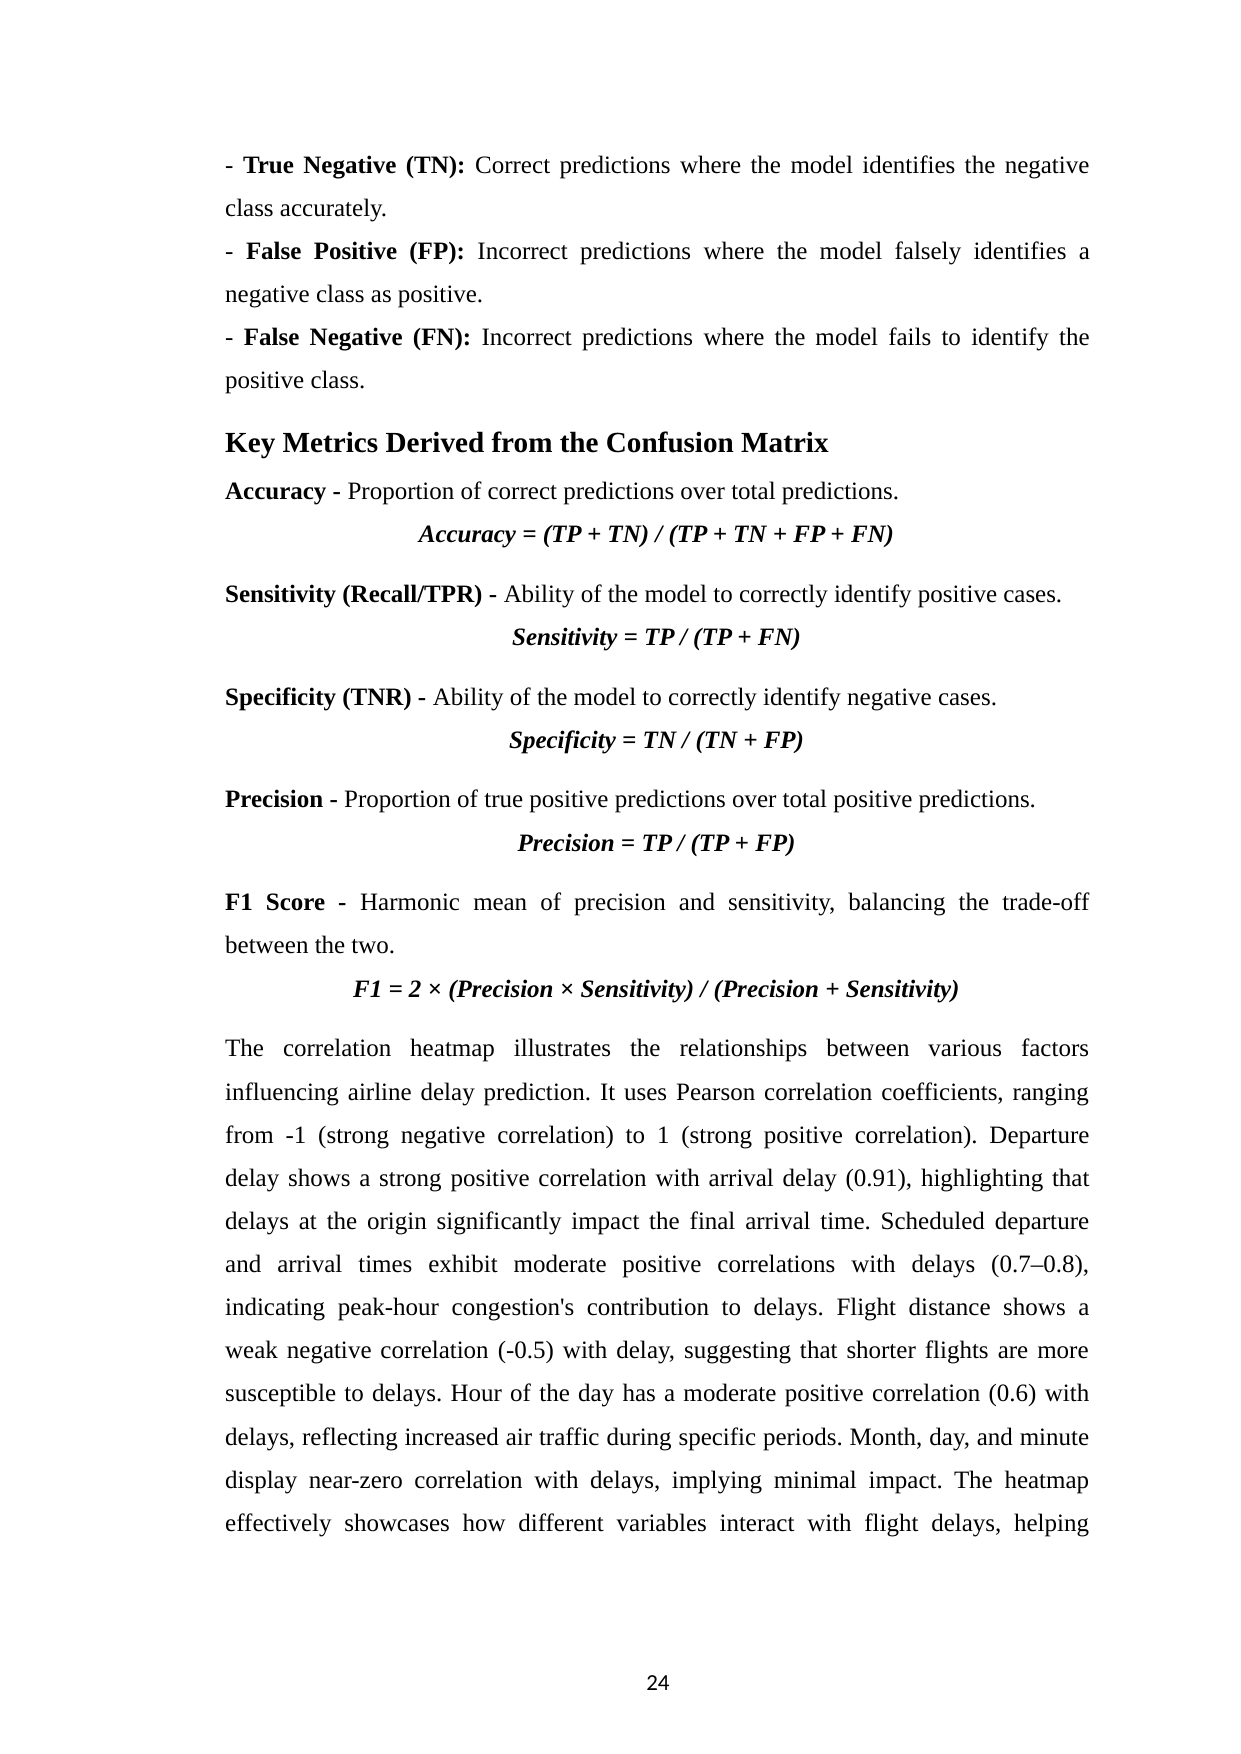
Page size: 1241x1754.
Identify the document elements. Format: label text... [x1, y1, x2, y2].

text Sensitivity = TP / (TP + FN) [225, 622, 1090, 651]
text Key Metrics Derived from the Confusion Matrix [225, 425, 1090, 459]
text F1 Score - Harmonic mean of precision and sensitivity, balancing the trade-off between the two. [225, 887, 1090, 959]
text Accuracy - Proportion of correct predictions over total predictions. [225, 476, 1090, 504]
text Accuracy = (TP + TN) / (TP + TN + FP + FN) [225, 519, 1090, 548]
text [225, 1033, 1090, 1537]
text Specificity = TN / (TN + FP) [225, 725, 1090, 753]
text F1 = 2 × (Precision × Sensitivity) / (Precision + Sensitivity) [225, 974, 1090, 1002]
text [225, 150, 1090, 394]
text Precision - Proportion of true positive predictions over total positive predictions. [225, 784, 1090, 813]
text Sensitivity (Recall/TPR) - Ability of the model to correctly identify positive cases. [225, 579, 1090, 607]
text Precision = TP / (TP + FP) [225, 828, 1090, 856]
text Specificity (TNR) - Ability of the model to correctly identify negative cases. [225, 682, 1090, 710]
